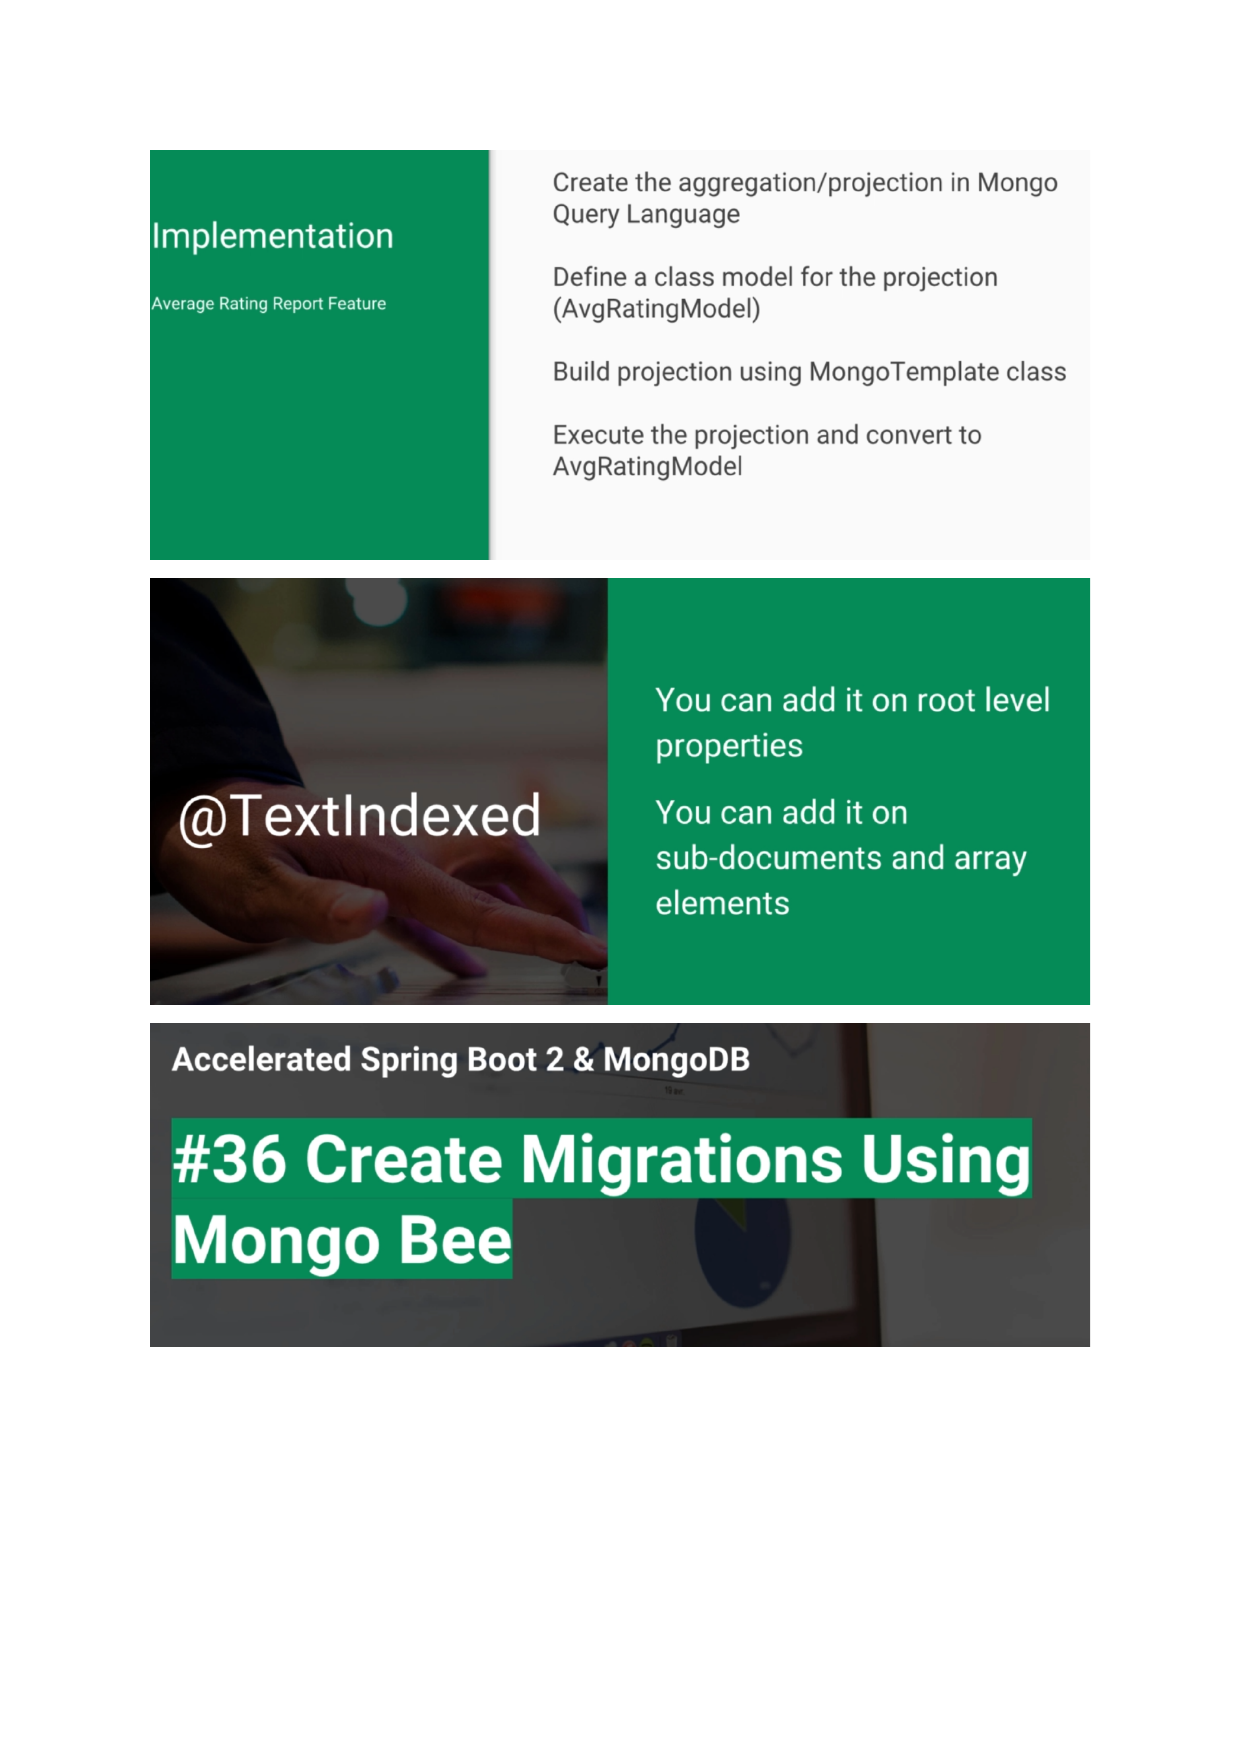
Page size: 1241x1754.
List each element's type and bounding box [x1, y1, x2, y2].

picture [150, 150, 1091, 560]
picture [150, 578, 1091, 1005]
picture [150, 1023, 1091, 1347]
